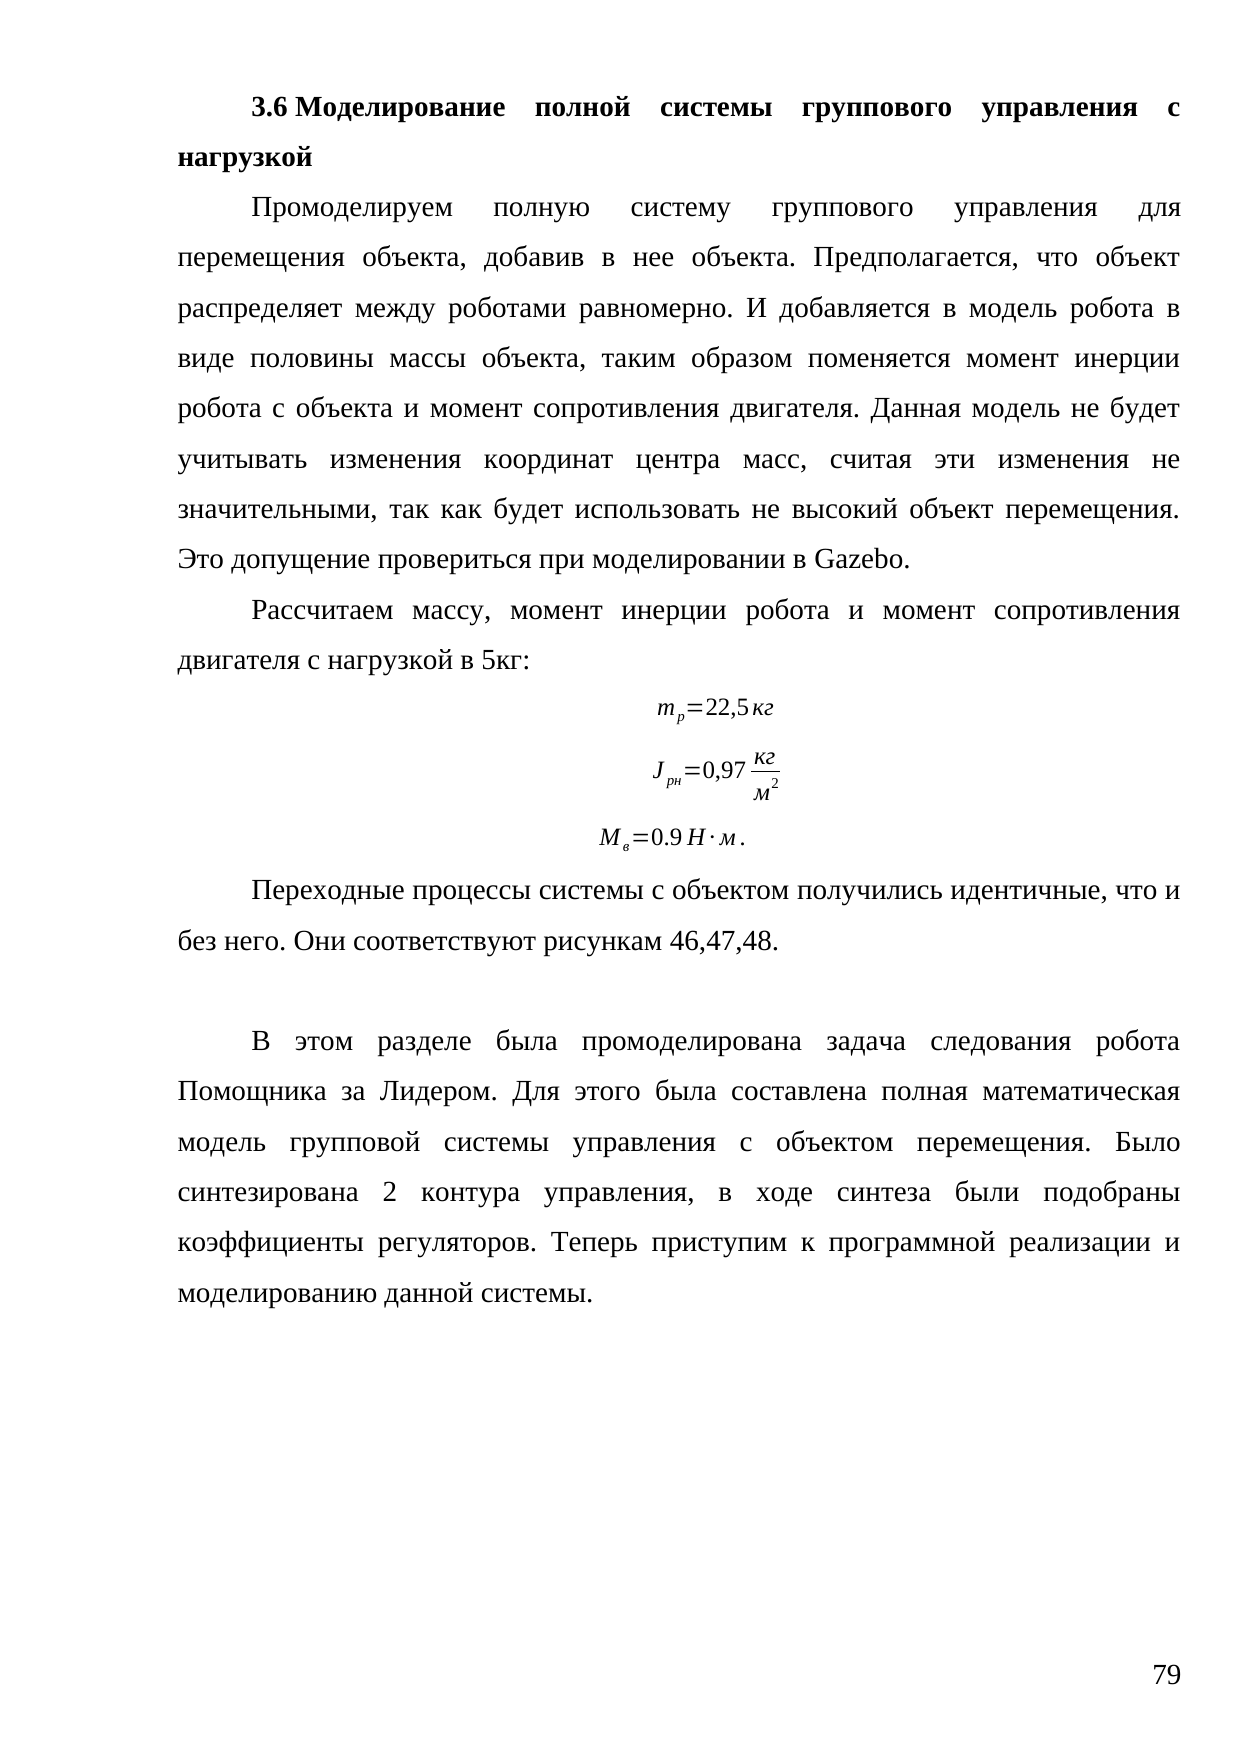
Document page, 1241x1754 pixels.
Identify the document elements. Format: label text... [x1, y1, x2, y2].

text В этом разделе была промоделирована задача следования робота Помощника за Лидером. Для этого была составлена полная математическая модель групповой системы управления с объектом перемещения. Было синтезирована 2 контура управления, в ходе синтеза были подобраны коэффициенты регуляторов. Теперь приступим к программной реализации и моделированию данной системы. [177, 1023, 1181, 1308]
subtitle Моделирование полной системы группового управления с нагрузкой [177, 89, 1181, 172]
text Переходные процессы системы с объектом получились идентичные, что и без него. Они соответствуют рисункам 46,47,48. [177, 872, 1181, 956]
text Промоделируем полную систему группового управления для перемещения объекта, добавив в нее объекта. Предполагается, что объект распределяет между роботами равномерно. И добавляется в модель робота в виде половины массы объекта, таким образом поменяется момент инерции робота с объекта и момент сопротивления двигателя. Данная модель не будет учитывать изменения координат центра масс, считая эти изменения не значительными, так как будет использовать не высокий объект перемещения. Это допущение провериться при моделировании в Gazebo. [177, 189, 1181, 575]
text Рассчитаем массу, момент инерции робота и момент сопротивления двигателя с нагрузкой в 5кг: [177, 592, 1181, 676]
